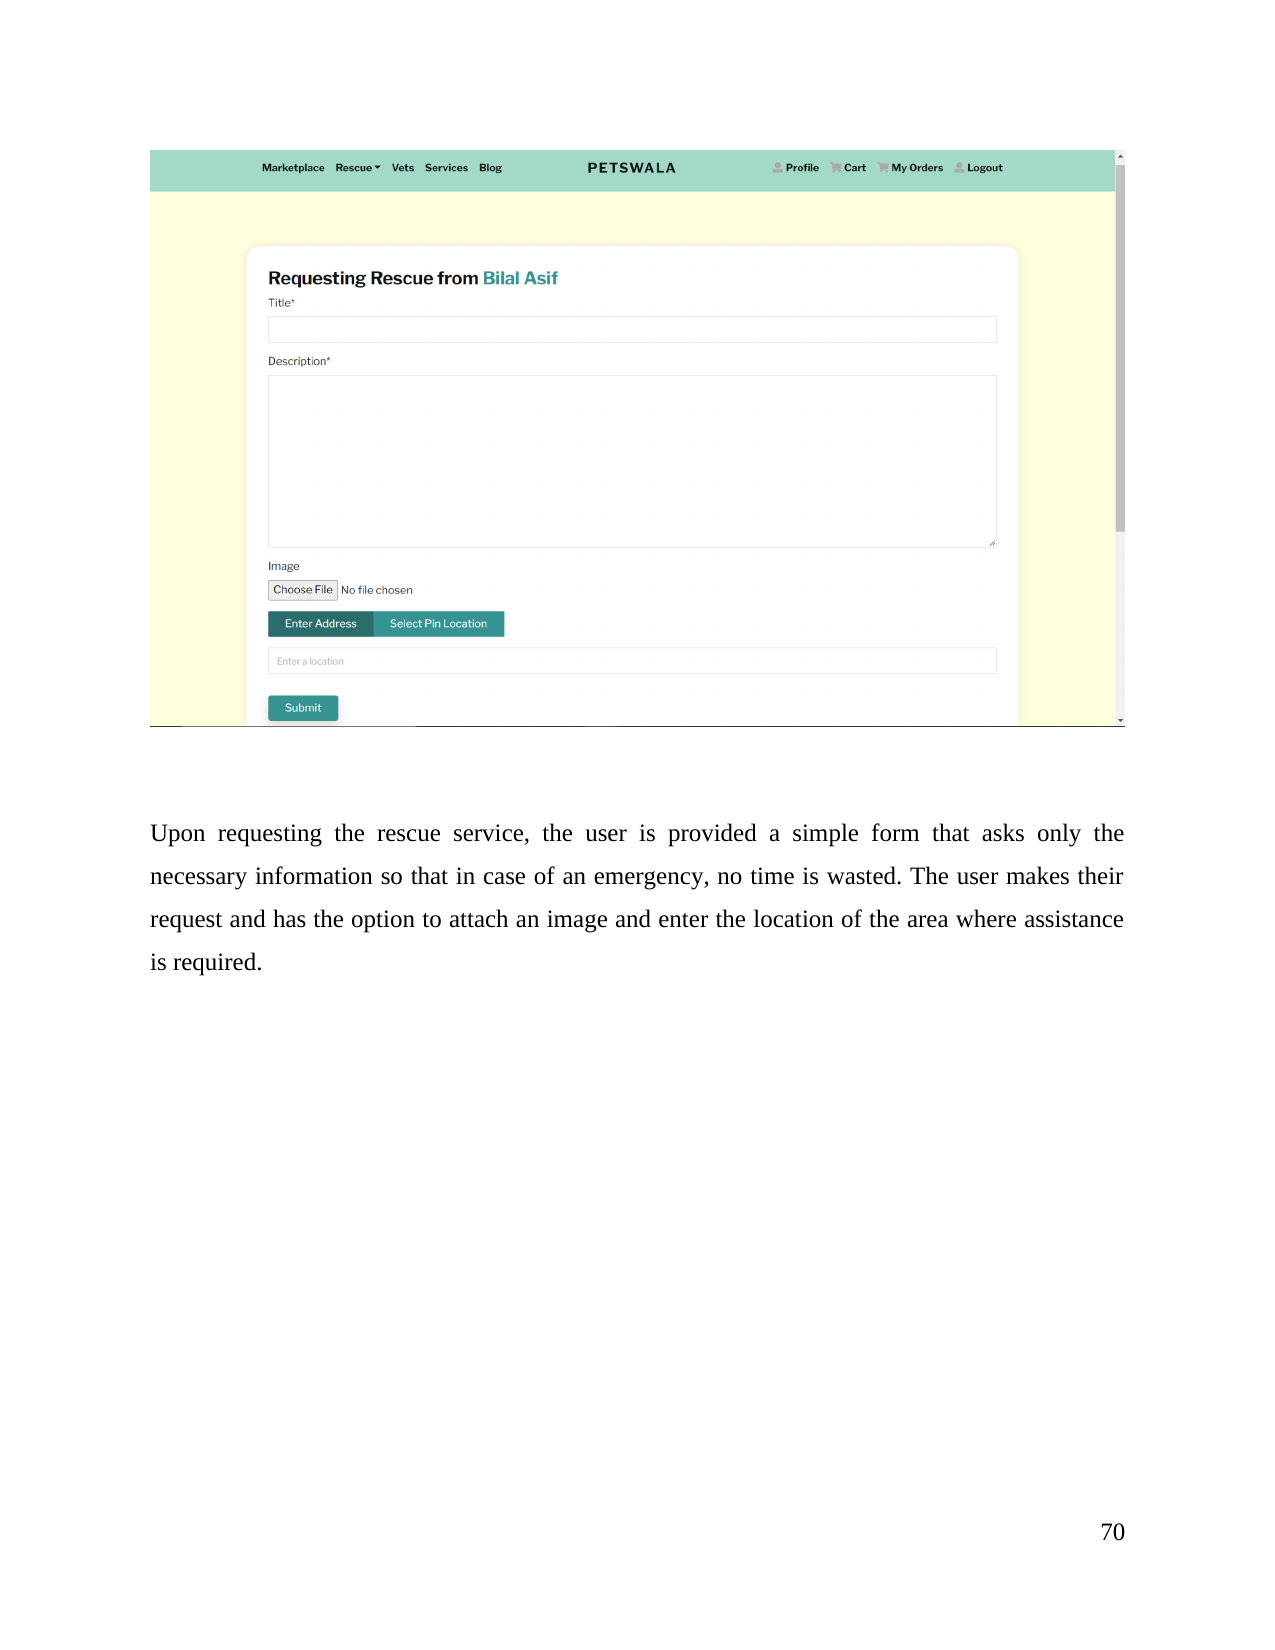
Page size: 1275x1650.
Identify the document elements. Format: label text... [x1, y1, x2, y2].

text Upon requesting the rescue service, the user is provided a simple form that asks only the necessary information so that in case of an emergency, no time is wasted. The user makes their request and has the option to attach an image and enter the location of the area where assistance is required. [150, 818, 1125, 976]
picture [150, 150, 1125, 727]
